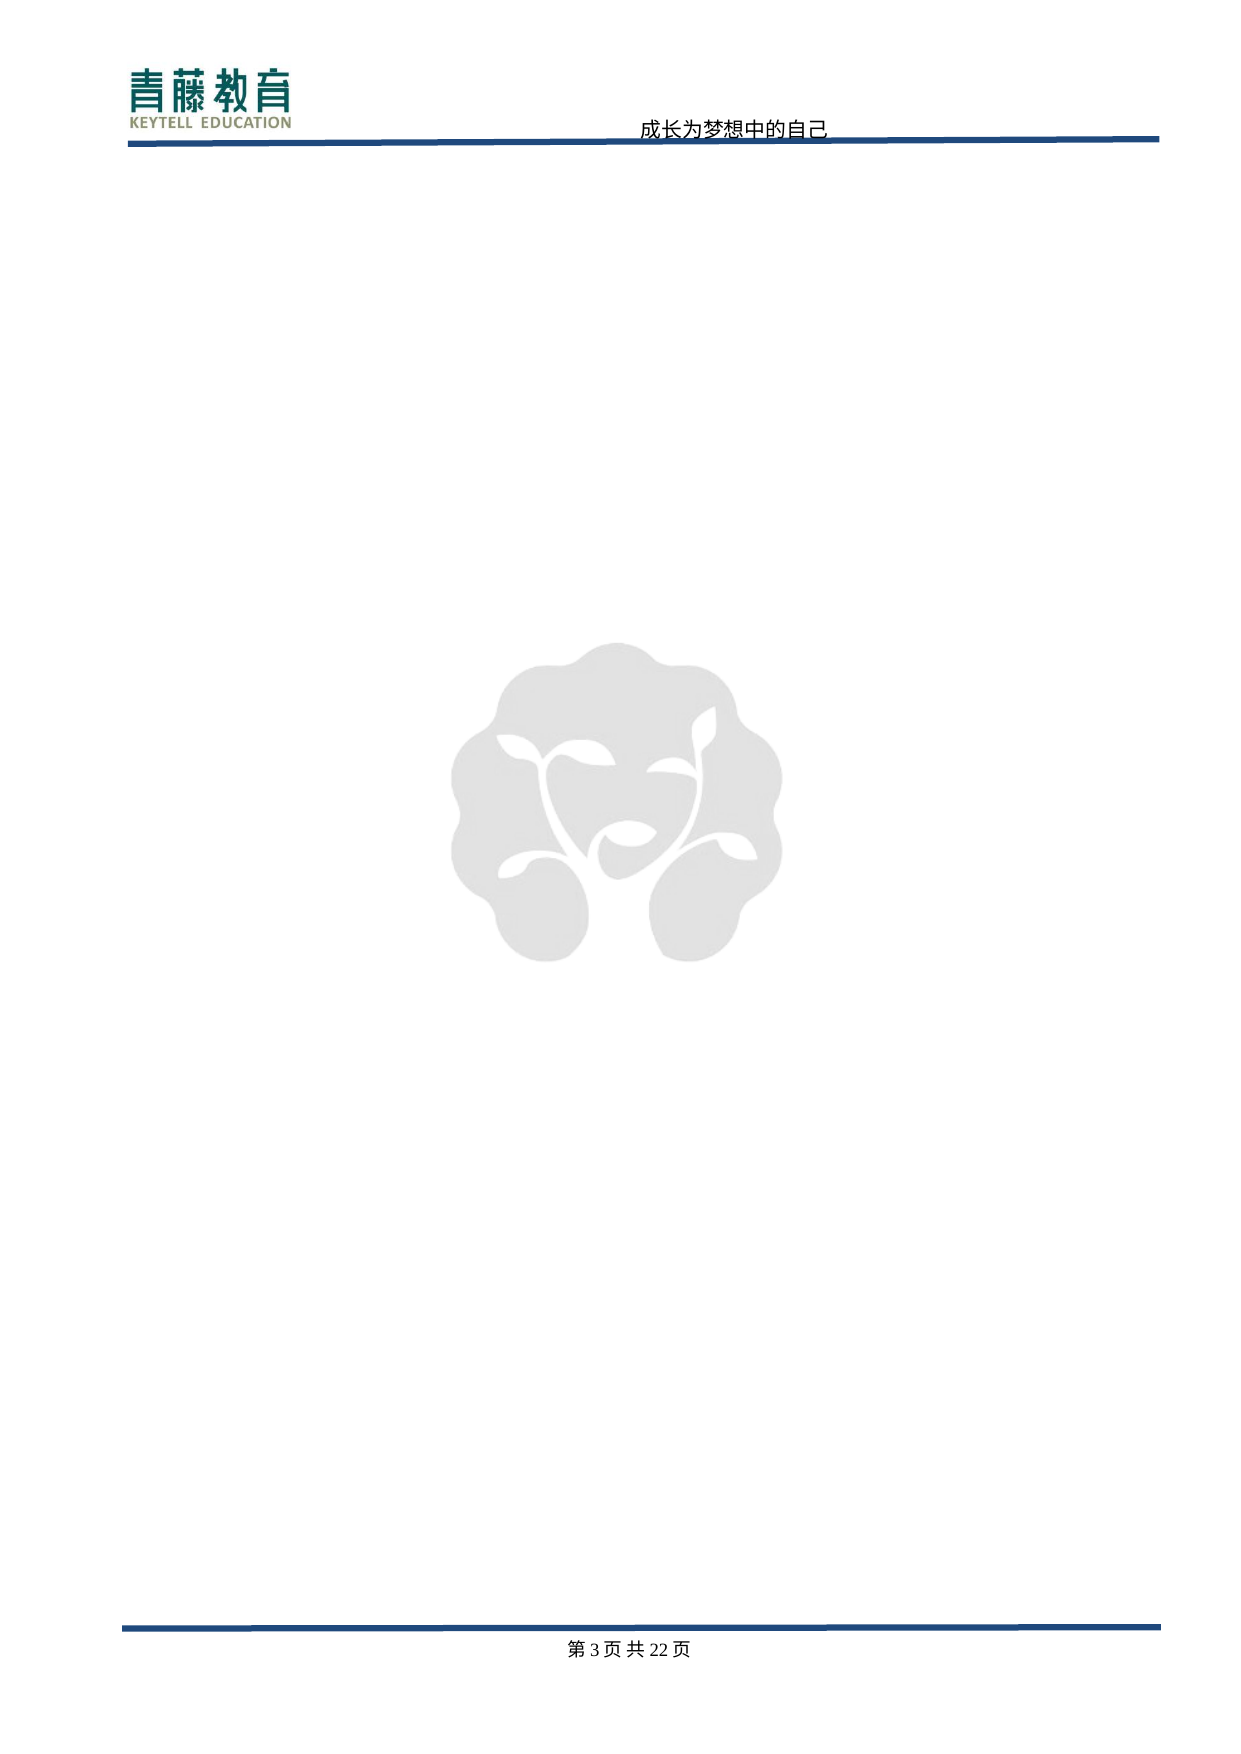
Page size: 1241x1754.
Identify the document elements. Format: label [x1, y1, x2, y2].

picture [113, 51, 303, 134]
